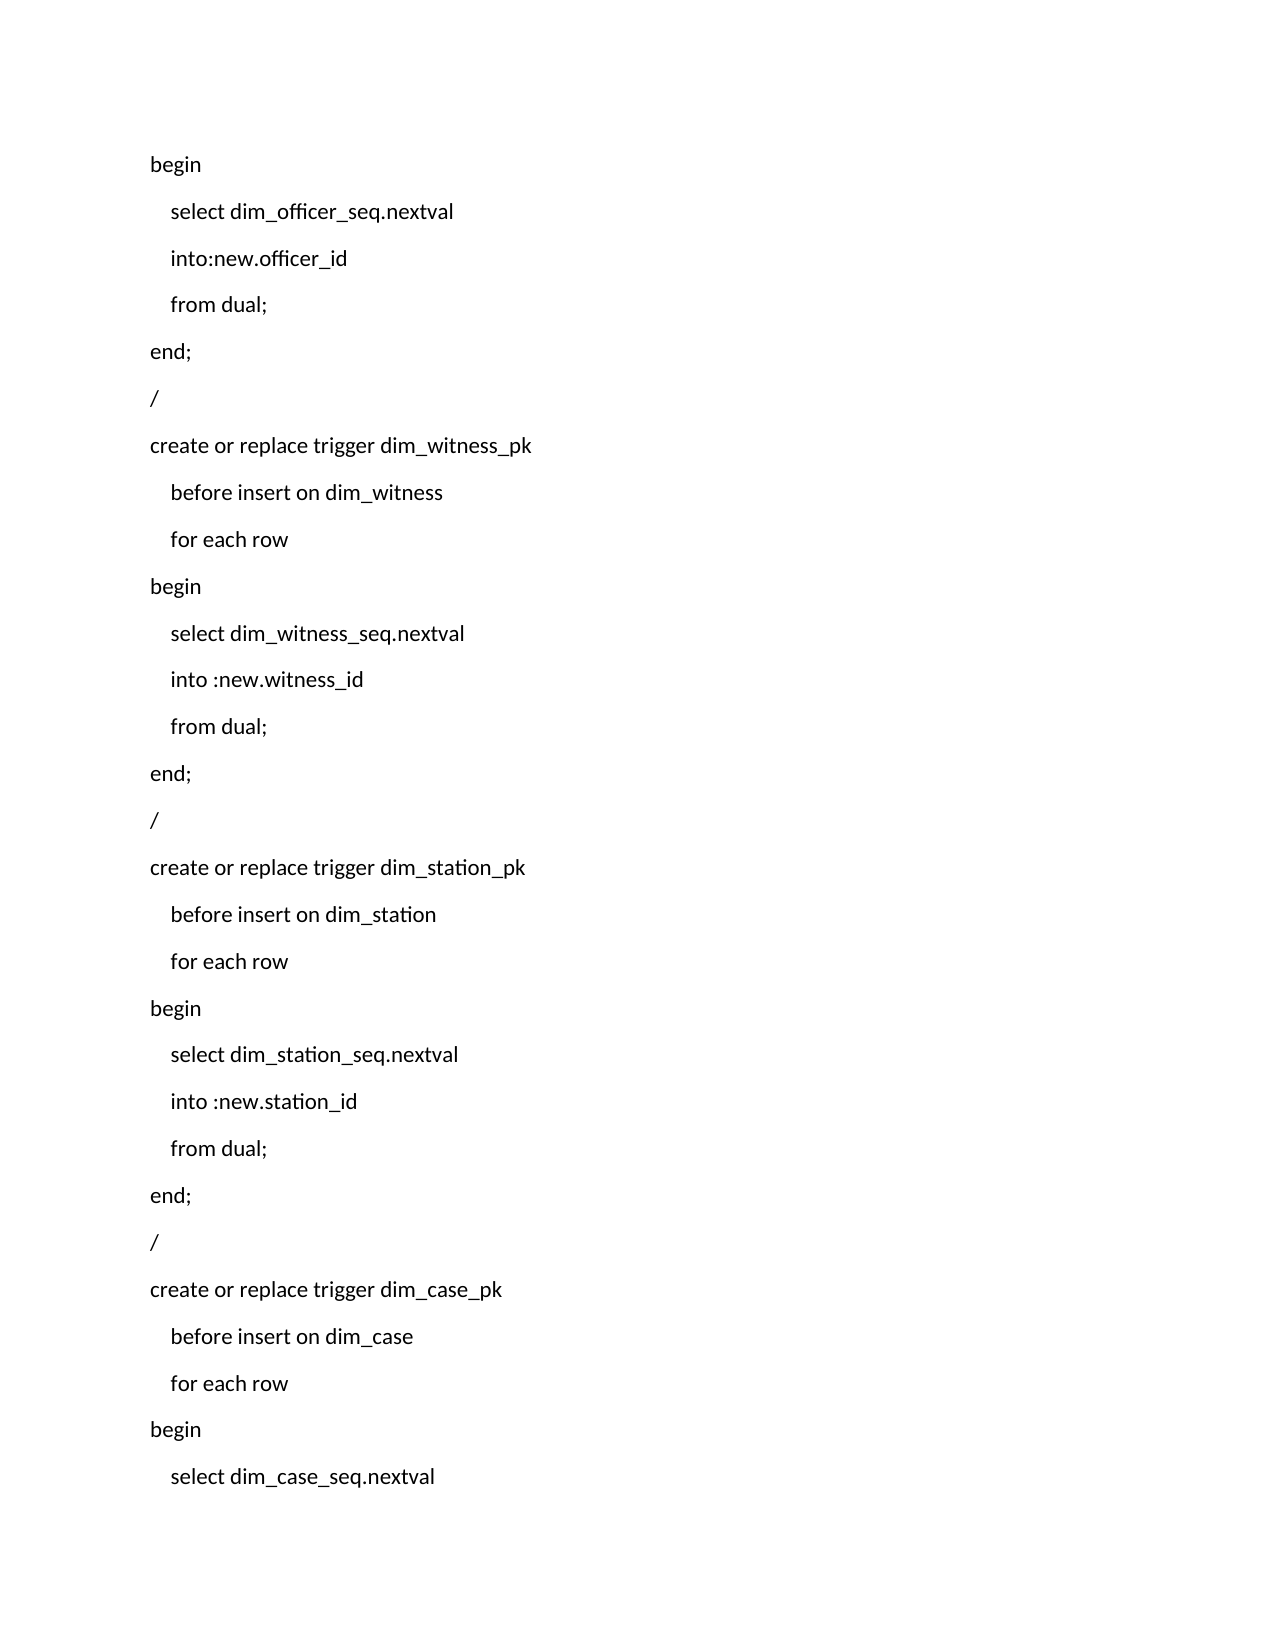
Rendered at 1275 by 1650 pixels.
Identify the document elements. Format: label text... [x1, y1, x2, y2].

text for each row [150, 947, 1125, 975]
text for each row [150, 1369, 1125, 1397]
text end; [150, 337, 1125, 366]
text select dim_station_seq.nextval [150, 1041, 1125, 1069]
text for each row [150, 525, 1125, 553]
text end; [150, 1181, 1125, 1209]
text begin [150, 1416, 1125, 1444]
text select dim_case_seq.nextval [150, 1462, 1125, 1491]
text into :new.station_id [150, 1087, 1125, 1116]
text end; [150, 759, 1125, 787]
text create or replace trigger dim_case_pk [150, 1275, 1125, 1303]
text before insert on dim_witness [150, 478, 1125, 506]
text / [150, 384, 1125, 412]
text before insert on dim_station [150, 900, 1125, 928]
text into:new.officer_id [150, 244, 1125, 272]
text select dim_officer_seq.nextval [150, 197, 1125, 225]
text / [150, 806, 1125, 834]
text create or replace trigger dim_station_pk [150, 853, 1125, 881]
text select dim_witness_seq.nextval [150, 619, 1125, 647]
text begin [150, 572, 1125, 600]
text begin [150, 150, 1125, 178]
text into :new.witness_id [150, 666, 1125, 694]
text create or replace trigger dim_witness_pk [150, 431, 1125, 459]
text before insert on dim_case [150, 1322, 1125, 1350]
text from dual; [150, 1134, 1125, 1162]
text / [150, 1228, 1125, 1256]
text from dual; [150, 712, 1125, 741]
text from dual; [150, 291, 1125, 319]
text begin [150, 994, 1125, 1022]
